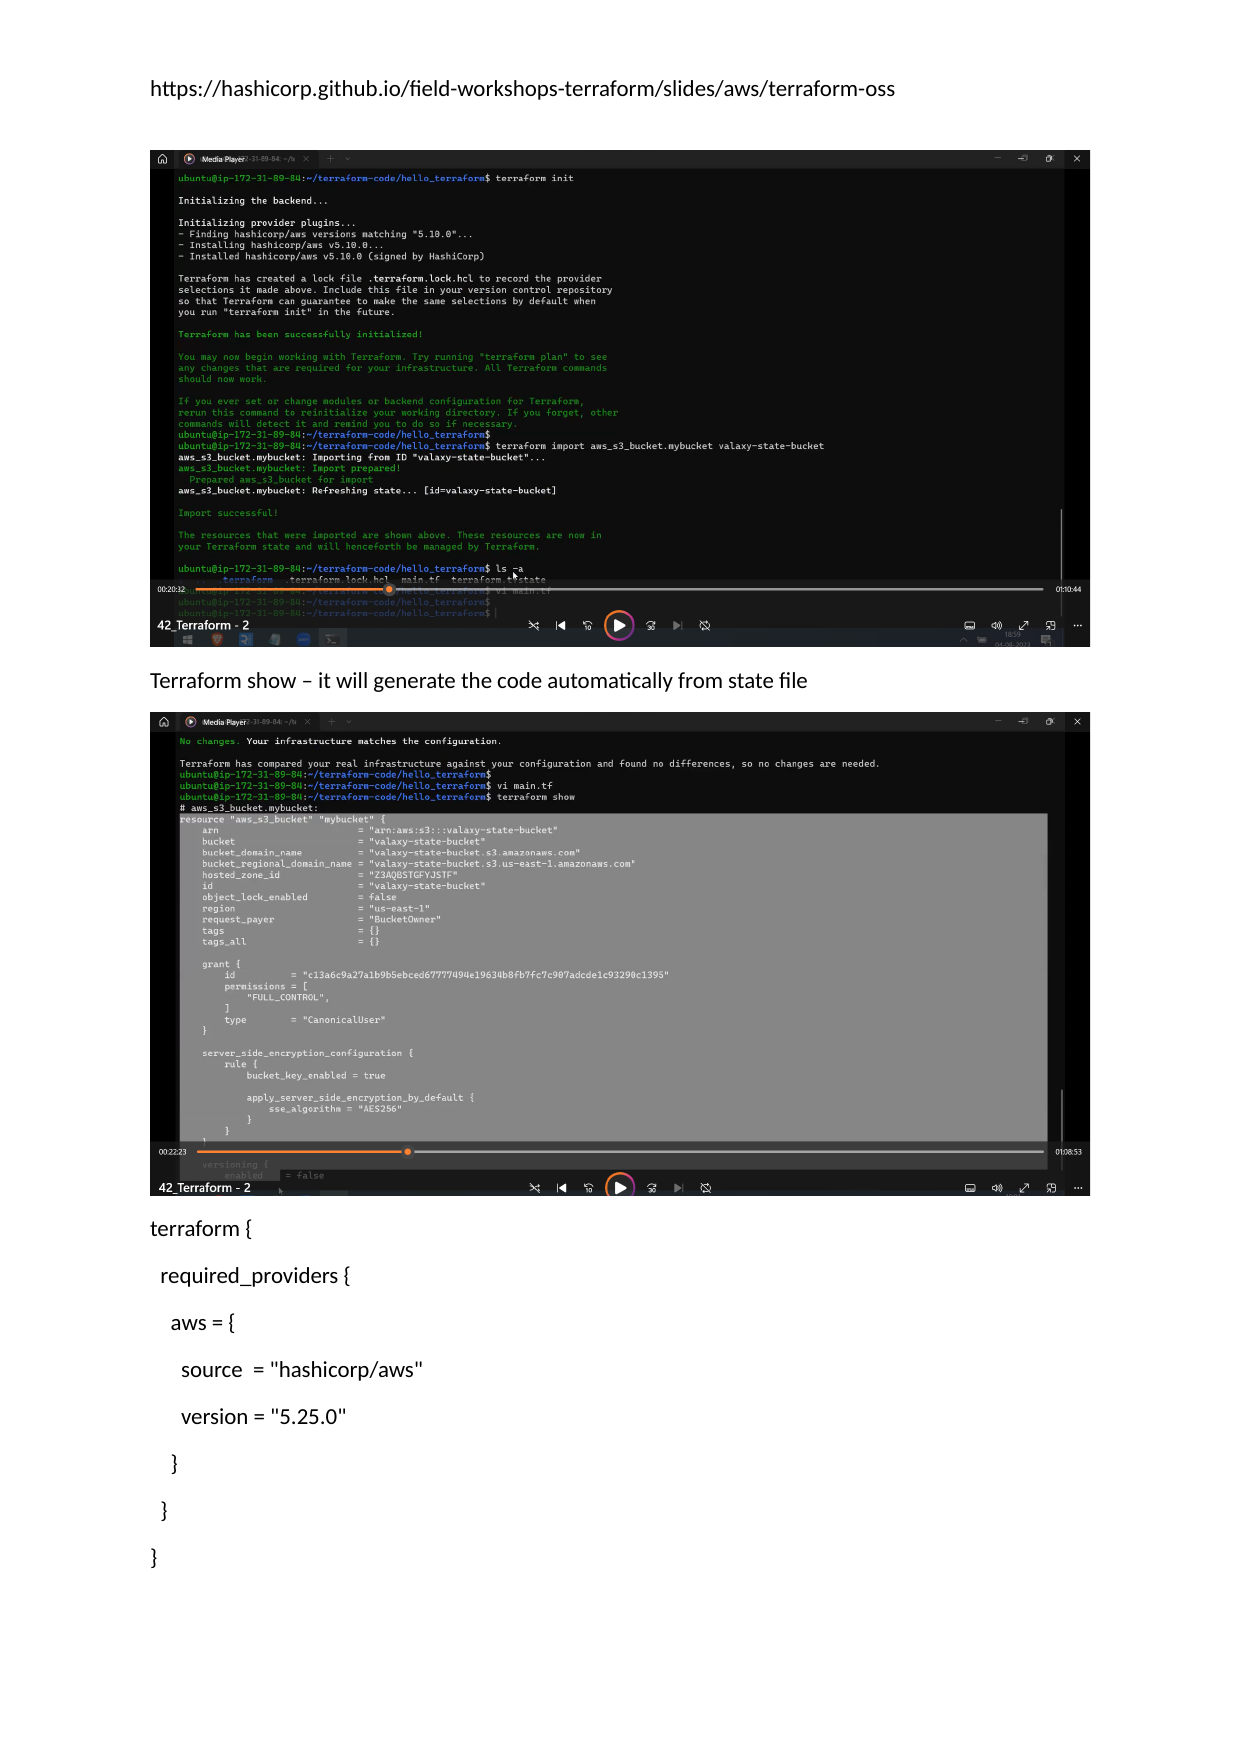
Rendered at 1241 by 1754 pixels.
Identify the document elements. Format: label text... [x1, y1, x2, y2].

text required_providers { [150, 1261, 1090, 1289]
text } [150, 1543, 1090, 1571]
text aws = { [150, 1308, 1090, 1336]
text Terraform show – it will generate the code automatically from state file [150, 666, 1090, 694]
text version = "5.25.0" [150, 1402, 1090, 1430]
picture [150, 150, 1091, 647]
text terraform { [150, 1214, 1090, 1243]
text source = "hashicorp/aws" [150, 1355, 1090, 1383]
text } [150, 1496, 1090, 1524]
picture [150, 712, 1091, 1196]
text } [150, 1449, 1090, 1477]
